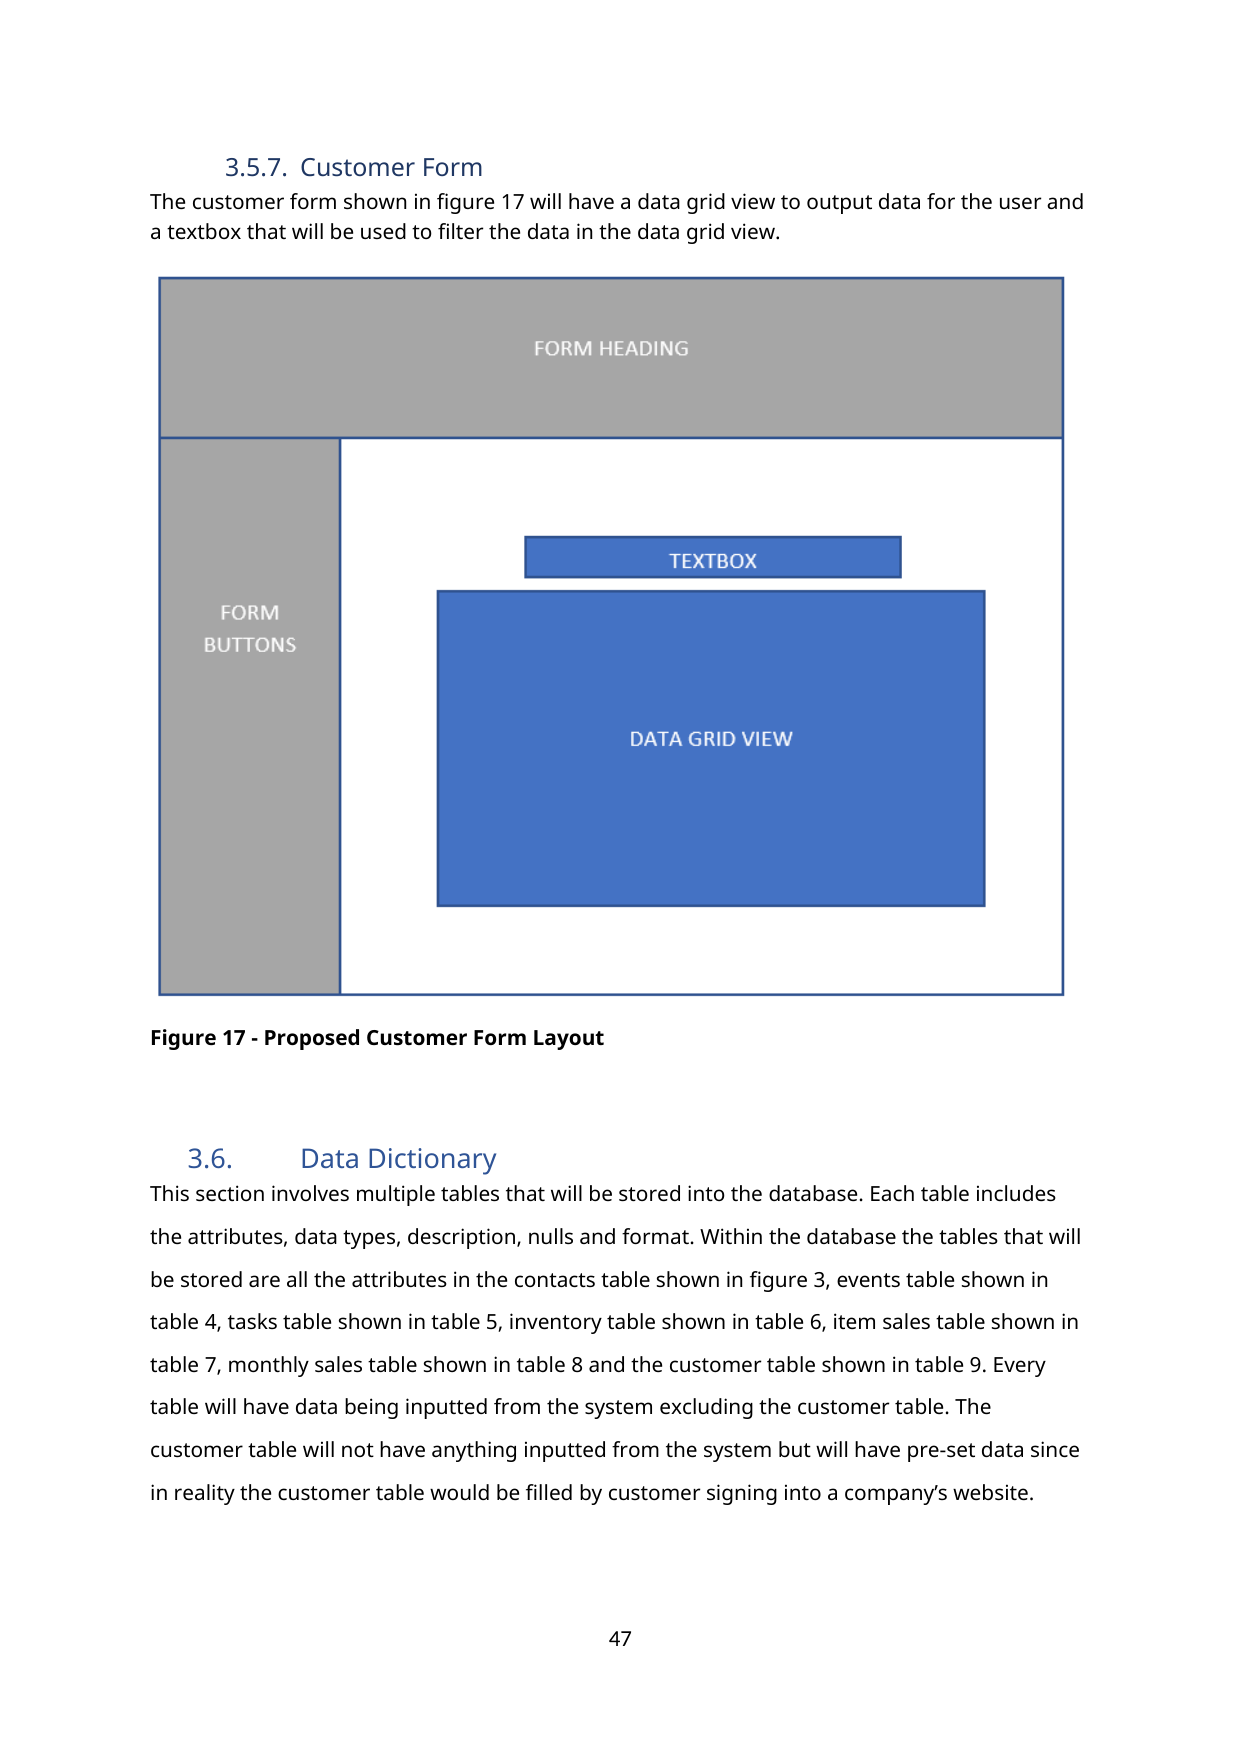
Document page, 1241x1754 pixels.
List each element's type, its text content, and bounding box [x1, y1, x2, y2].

subtitle Customer Form [225, 150, 1090, 184]
text The customer form shown in figure 17 will have a data grid view to output data for the user and a textbox that will be used to filter the data in the data grid view. [150, 187, 1090, 246]
picture [150, 264, 1068, 1005]
subtitle Data Dictionary [187, 1140, 1090, 1177]
text This section involves multiple tables that will be stored into the database. Each table includes the attributes, data types, description, nulls and format. Within the database the tables that will be stored are all the attributes in the contacts table shown in figure 3, events table shown in table 4, tasks table shown in table 5, inventory table shown in table 6, item sales table shown in table 7, monthly sales table shown in table 8 and the customer table shown in table 9. Every table will have data being inputted from the system excluding the customer table. The customer table will not have anything inputted from the system but will have pre-set data since in reality the customer table would be filled by customer signing into a company’s website. [150, 1179, 1090, 1506]
